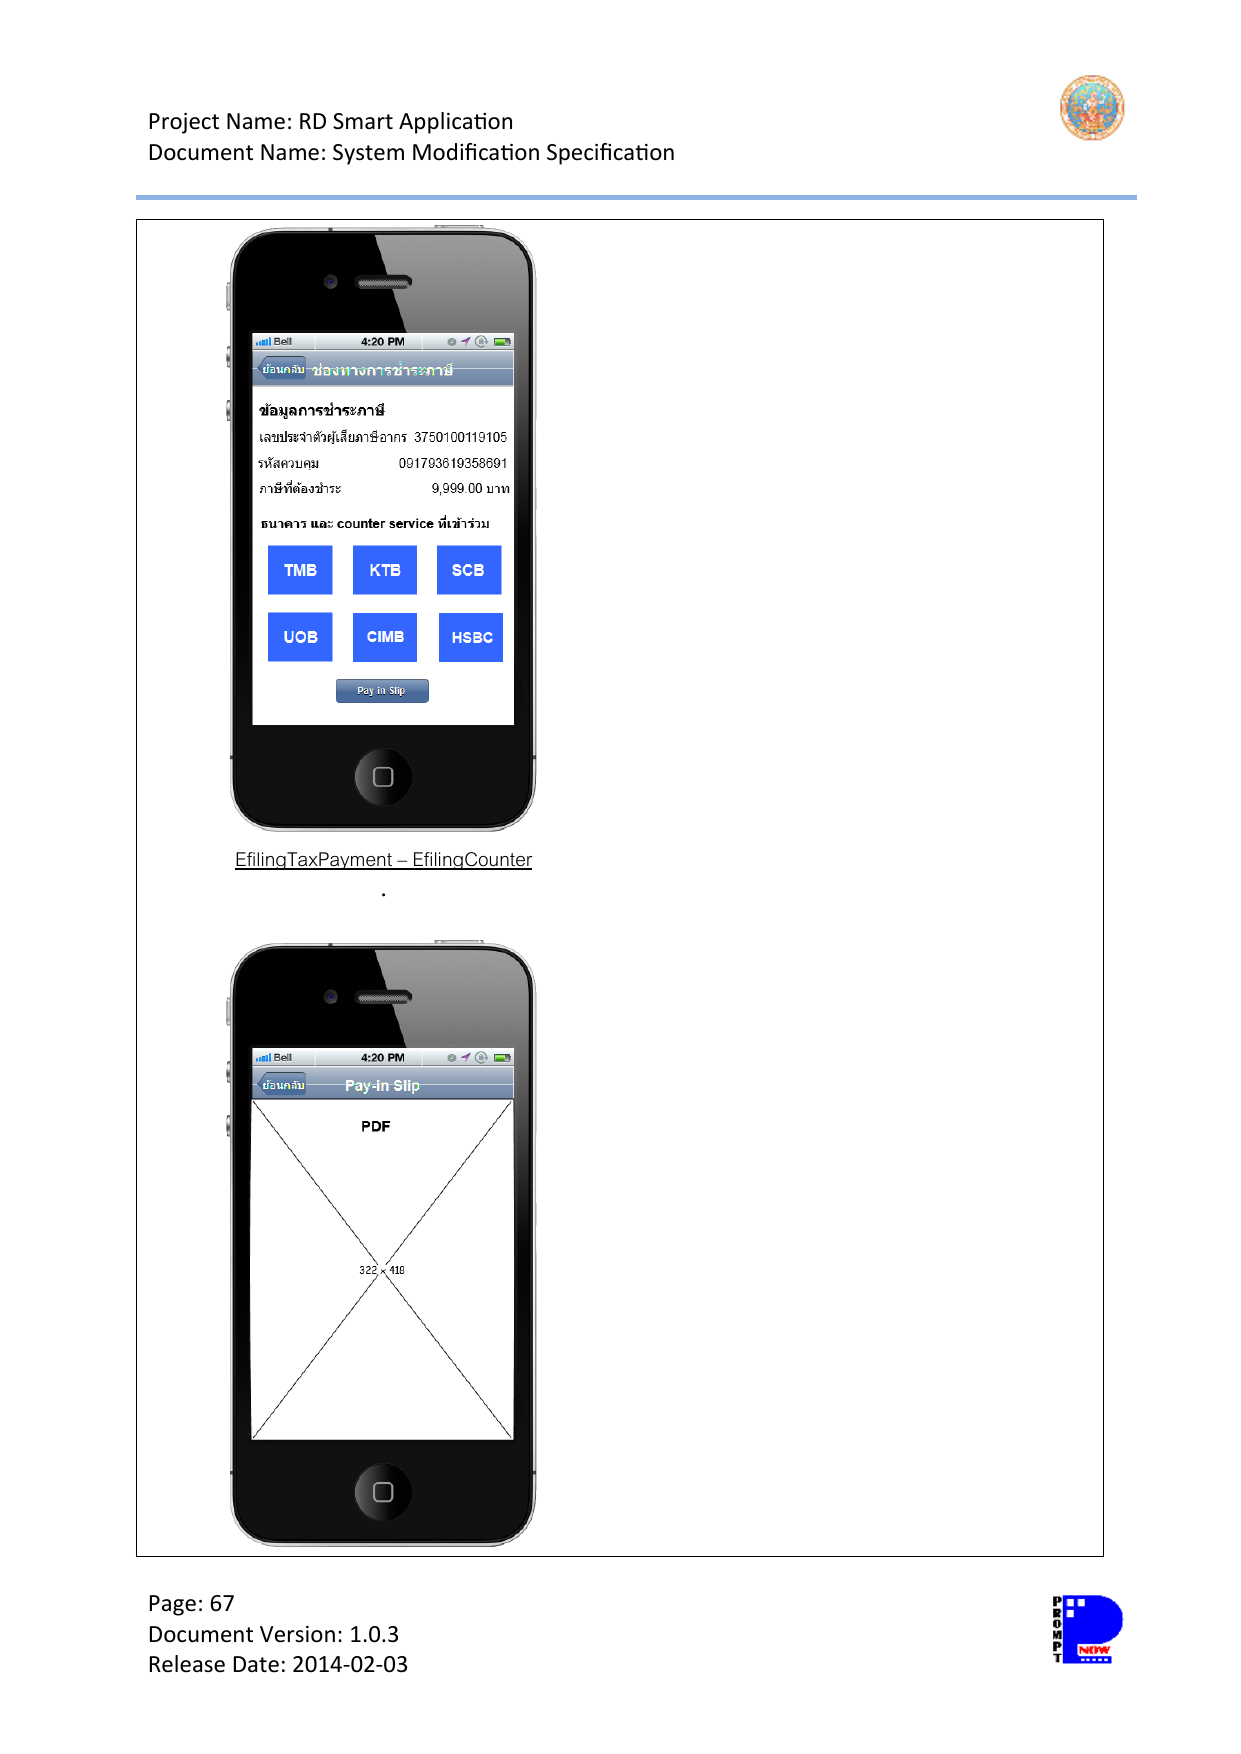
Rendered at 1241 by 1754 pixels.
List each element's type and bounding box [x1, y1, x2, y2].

table_cell [137, 220, 1103, 1556]
picture [1059, 75, 1126, 142]
picture [199, 219, 568, 840]
picture [199, 935, 568, 1556]
picture [1052, 1593, 1125, 1666]
